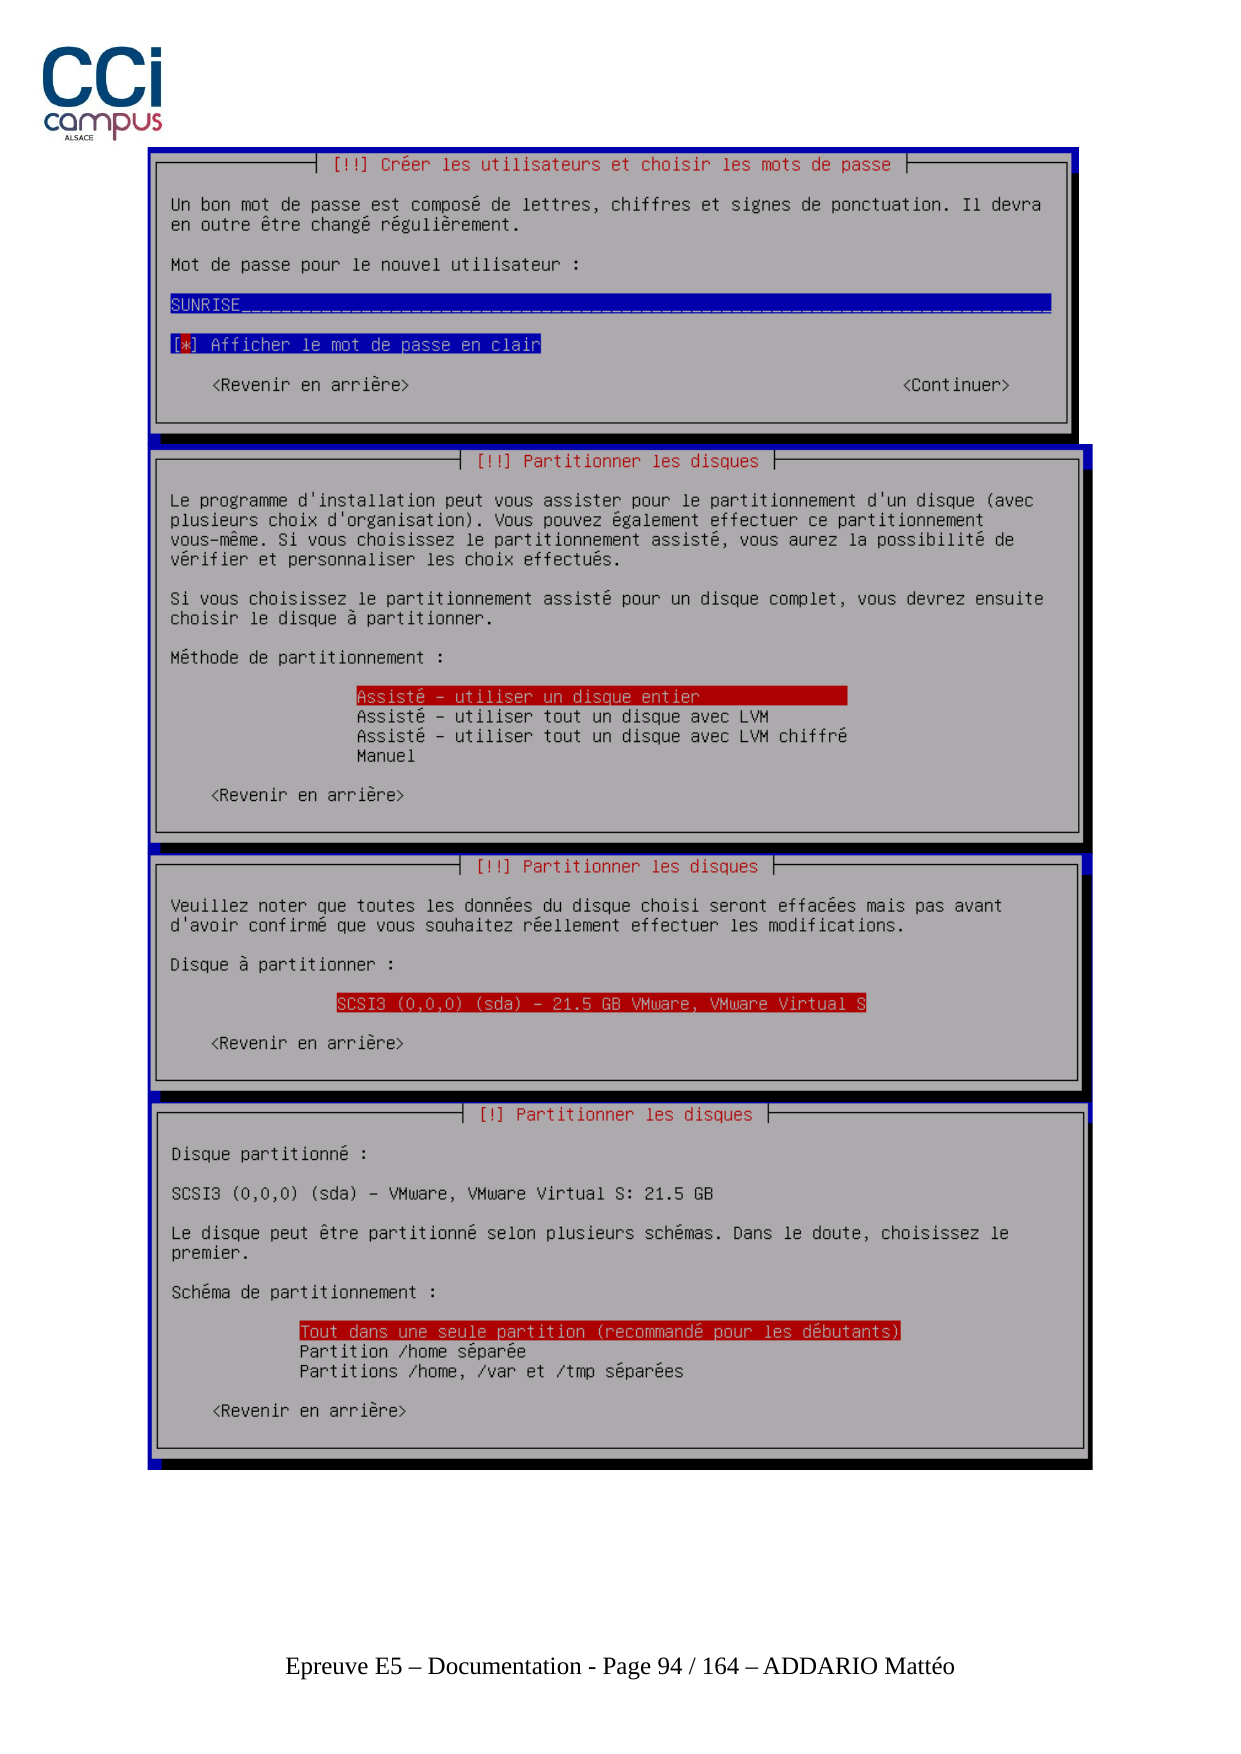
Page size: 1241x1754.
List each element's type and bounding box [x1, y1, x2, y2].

picture [35, 26, 1093, 1470]
